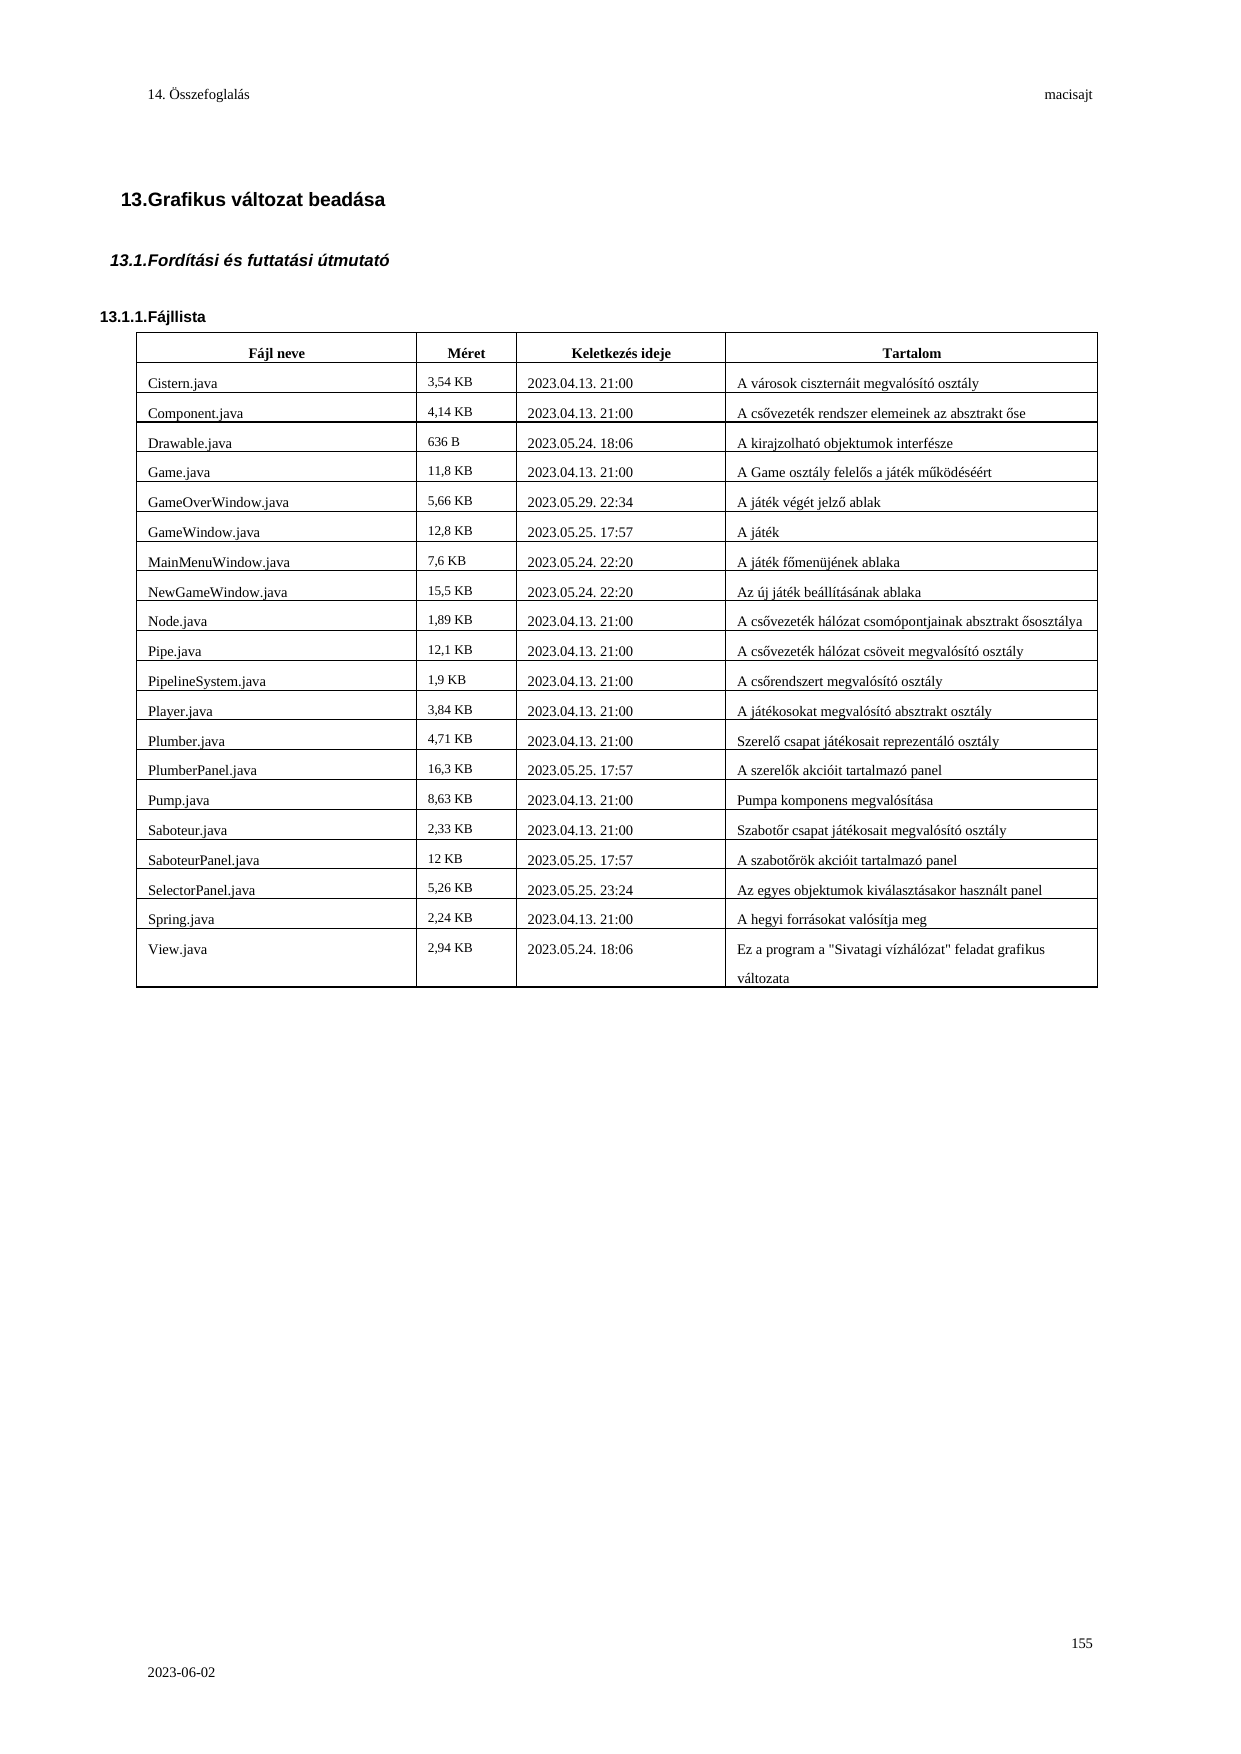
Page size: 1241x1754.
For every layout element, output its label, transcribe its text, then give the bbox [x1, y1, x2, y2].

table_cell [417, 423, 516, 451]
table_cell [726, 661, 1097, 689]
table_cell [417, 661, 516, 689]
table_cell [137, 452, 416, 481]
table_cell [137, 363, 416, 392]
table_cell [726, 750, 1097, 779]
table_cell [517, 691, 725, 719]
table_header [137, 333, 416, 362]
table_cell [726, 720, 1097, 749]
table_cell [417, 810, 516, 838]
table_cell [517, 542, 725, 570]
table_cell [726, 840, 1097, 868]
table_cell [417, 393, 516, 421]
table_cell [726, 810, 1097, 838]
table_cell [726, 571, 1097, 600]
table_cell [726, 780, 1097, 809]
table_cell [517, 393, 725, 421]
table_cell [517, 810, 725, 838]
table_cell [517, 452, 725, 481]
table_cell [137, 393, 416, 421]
subtitle Fájllista [147, 294, 1093, 326]
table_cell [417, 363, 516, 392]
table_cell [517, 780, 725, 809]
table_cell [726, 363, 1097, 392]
subtitle Fordítási és futtatási útmutató [147, 236, 1093, 269]
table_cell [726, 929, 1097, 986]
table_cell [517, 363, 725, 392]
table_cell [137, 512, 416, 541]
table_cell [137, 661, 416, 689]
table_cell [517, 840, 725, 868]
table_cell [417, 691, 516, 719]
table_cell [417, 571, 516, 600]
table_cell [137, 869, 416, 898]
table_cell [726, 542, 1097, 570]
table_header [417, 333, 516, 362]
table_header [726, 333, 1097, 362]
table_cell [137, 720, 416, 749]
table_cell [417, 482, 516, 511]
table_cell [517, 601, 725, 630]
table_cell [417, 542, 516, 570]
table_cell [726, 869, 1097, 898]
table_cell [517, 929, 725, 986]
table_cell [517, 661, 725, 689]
subtitle Grafikus változat beadása [147, 173, 1093, 211]
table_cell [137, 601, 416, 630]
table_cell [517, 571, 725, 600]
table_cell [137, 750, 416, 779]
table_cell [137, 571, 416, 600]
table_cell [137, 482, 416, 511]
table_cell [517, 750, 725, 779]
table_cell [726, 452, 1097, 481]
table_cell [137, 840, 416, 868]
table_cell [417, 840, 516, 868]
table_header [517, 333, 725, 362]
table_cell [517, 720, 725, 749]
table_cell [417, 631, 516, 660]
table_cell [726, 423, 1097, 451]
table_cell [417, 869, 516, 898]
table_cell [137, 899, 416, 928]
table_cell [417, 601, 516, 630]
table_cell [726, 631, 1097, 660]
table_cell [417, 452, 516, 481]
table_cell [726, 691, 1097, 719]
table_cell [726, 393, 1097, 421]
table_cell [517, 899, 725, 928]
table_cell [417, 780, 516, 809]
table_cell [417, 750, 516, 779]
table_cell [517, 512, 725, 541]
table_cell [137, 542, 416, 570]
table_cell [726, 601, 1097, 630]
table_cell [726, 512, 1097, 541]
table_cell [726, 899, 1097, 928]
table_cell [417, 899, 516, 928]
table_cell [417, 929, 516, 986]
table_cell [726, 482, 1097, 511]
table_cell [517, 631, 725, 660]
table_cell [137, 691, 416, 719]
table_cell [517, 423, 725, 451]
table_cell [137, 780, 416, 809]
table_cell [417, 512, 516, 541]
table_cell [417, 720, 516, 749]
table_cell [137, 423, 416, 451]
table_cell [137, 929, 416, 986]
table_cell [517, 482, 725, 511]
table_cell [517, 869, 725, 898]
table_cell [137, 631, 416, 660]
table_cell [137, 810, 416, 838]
